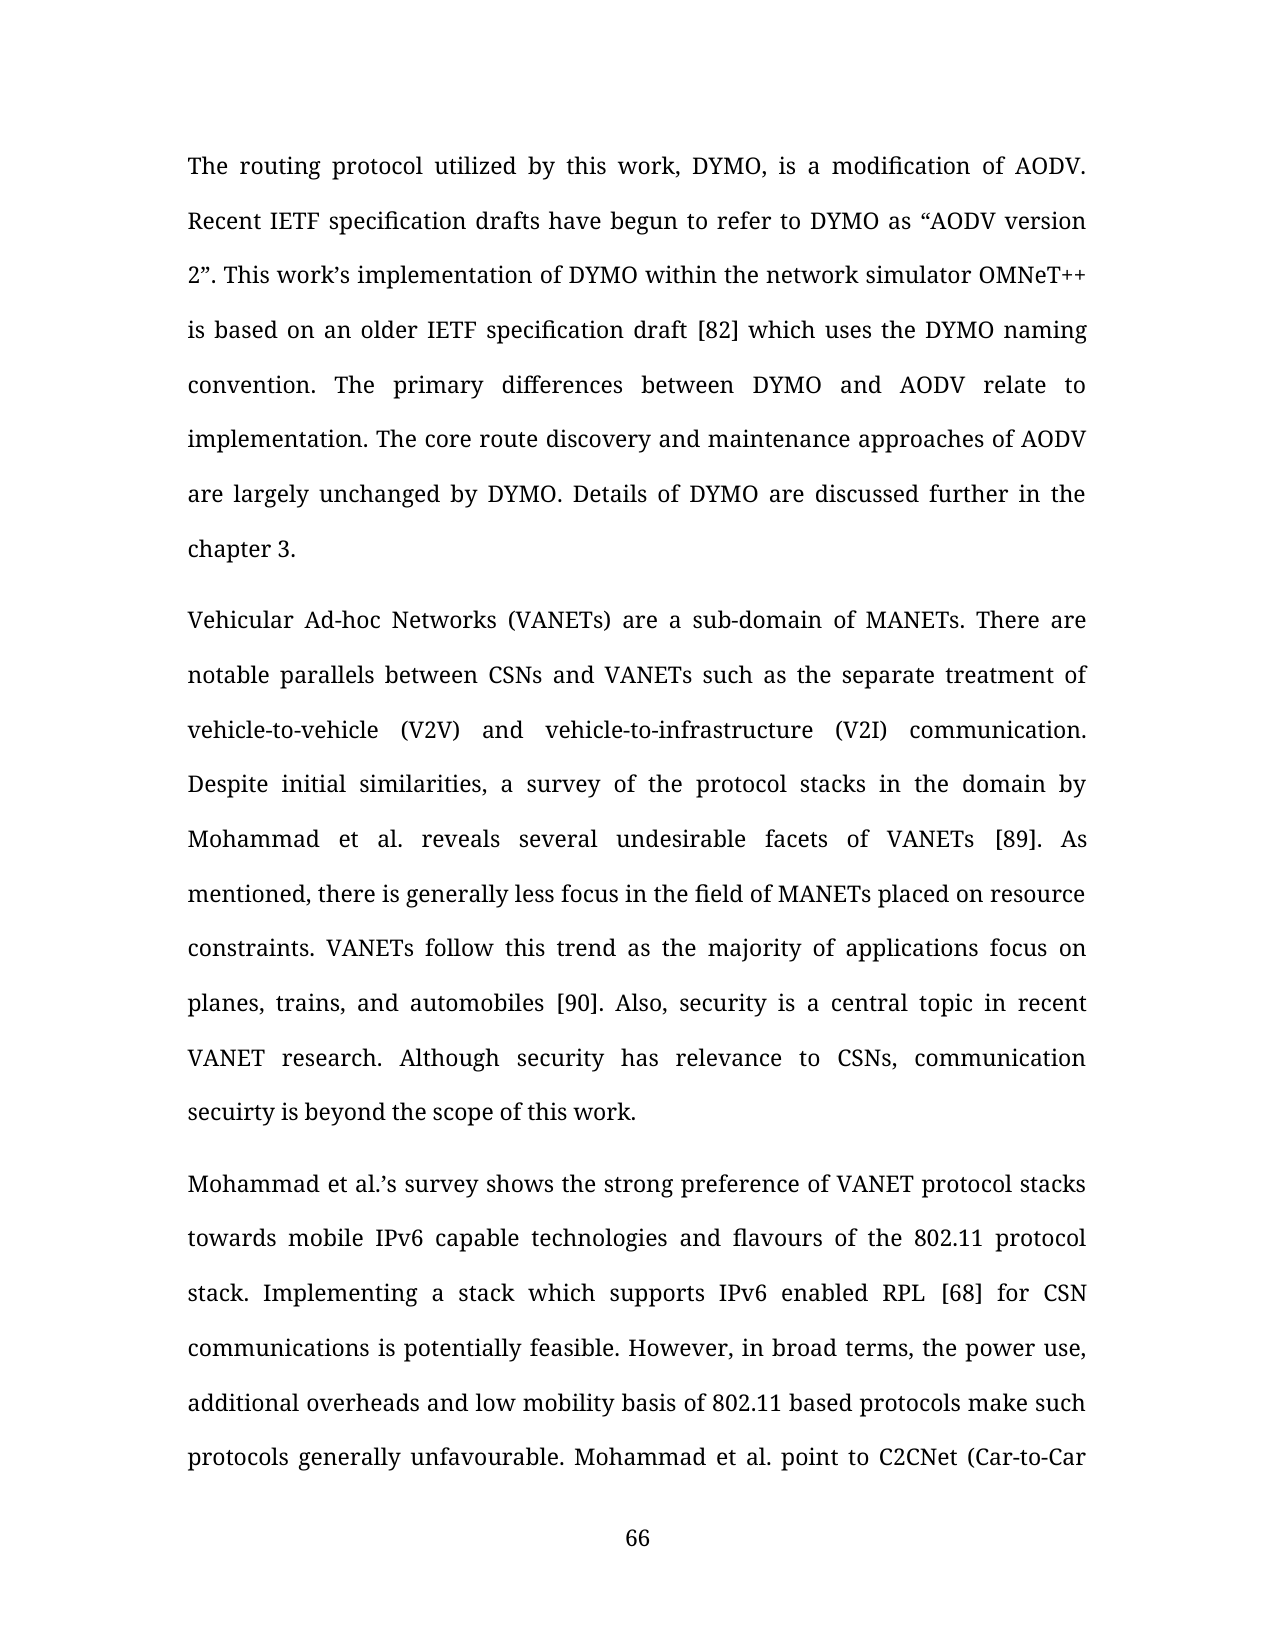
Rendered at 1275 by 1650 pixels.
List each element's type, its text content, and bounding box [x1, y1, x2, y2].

text The routing protocol utilized by this work, DYMO, is a modification of AODV. Recent IETF specification drafts have begun to refer to DYMO as “AODV version 2”. This work’s implementation of DYMO within the network simulator OMNeT++ is based on an older IETF specification draft [82] which uses the DYMO naming convention. The primary differences between DYMO and AODV relate to implementation. The core route discovery and maintenance approaches of AODV are largely unchanged by DYMO. Details of DYMO are discussed further in the chapter 3. [187, 150, 1087, 564]
text Vehicular Ad-hoc Networks (VANETs) are a sub-domain of MANETs. There are notable parallels between CSNs and VANETs such as the separate treatment of vehicle-to-vehicle (V2V) and vehicle-to-infrastructure (V2I) communication. Despite initial similarities, a survey of the protocol stacks in the domain by Mohammad et al. reveals several undesirable facets of VANETs [89]. As mentioned, there is generally less focus in the field of MANETs placed on resource constraints. VANETs follow this trend as the majority of applications focus on planes, trains, and automobiles [90]. Also, security is a central topic in recent VANET research. Although security has relevance to CSNs, communication secuirty is beyond the scope of this work. [187, 604, 1087, 1128]
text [187, 1168, 1087, 1472]
